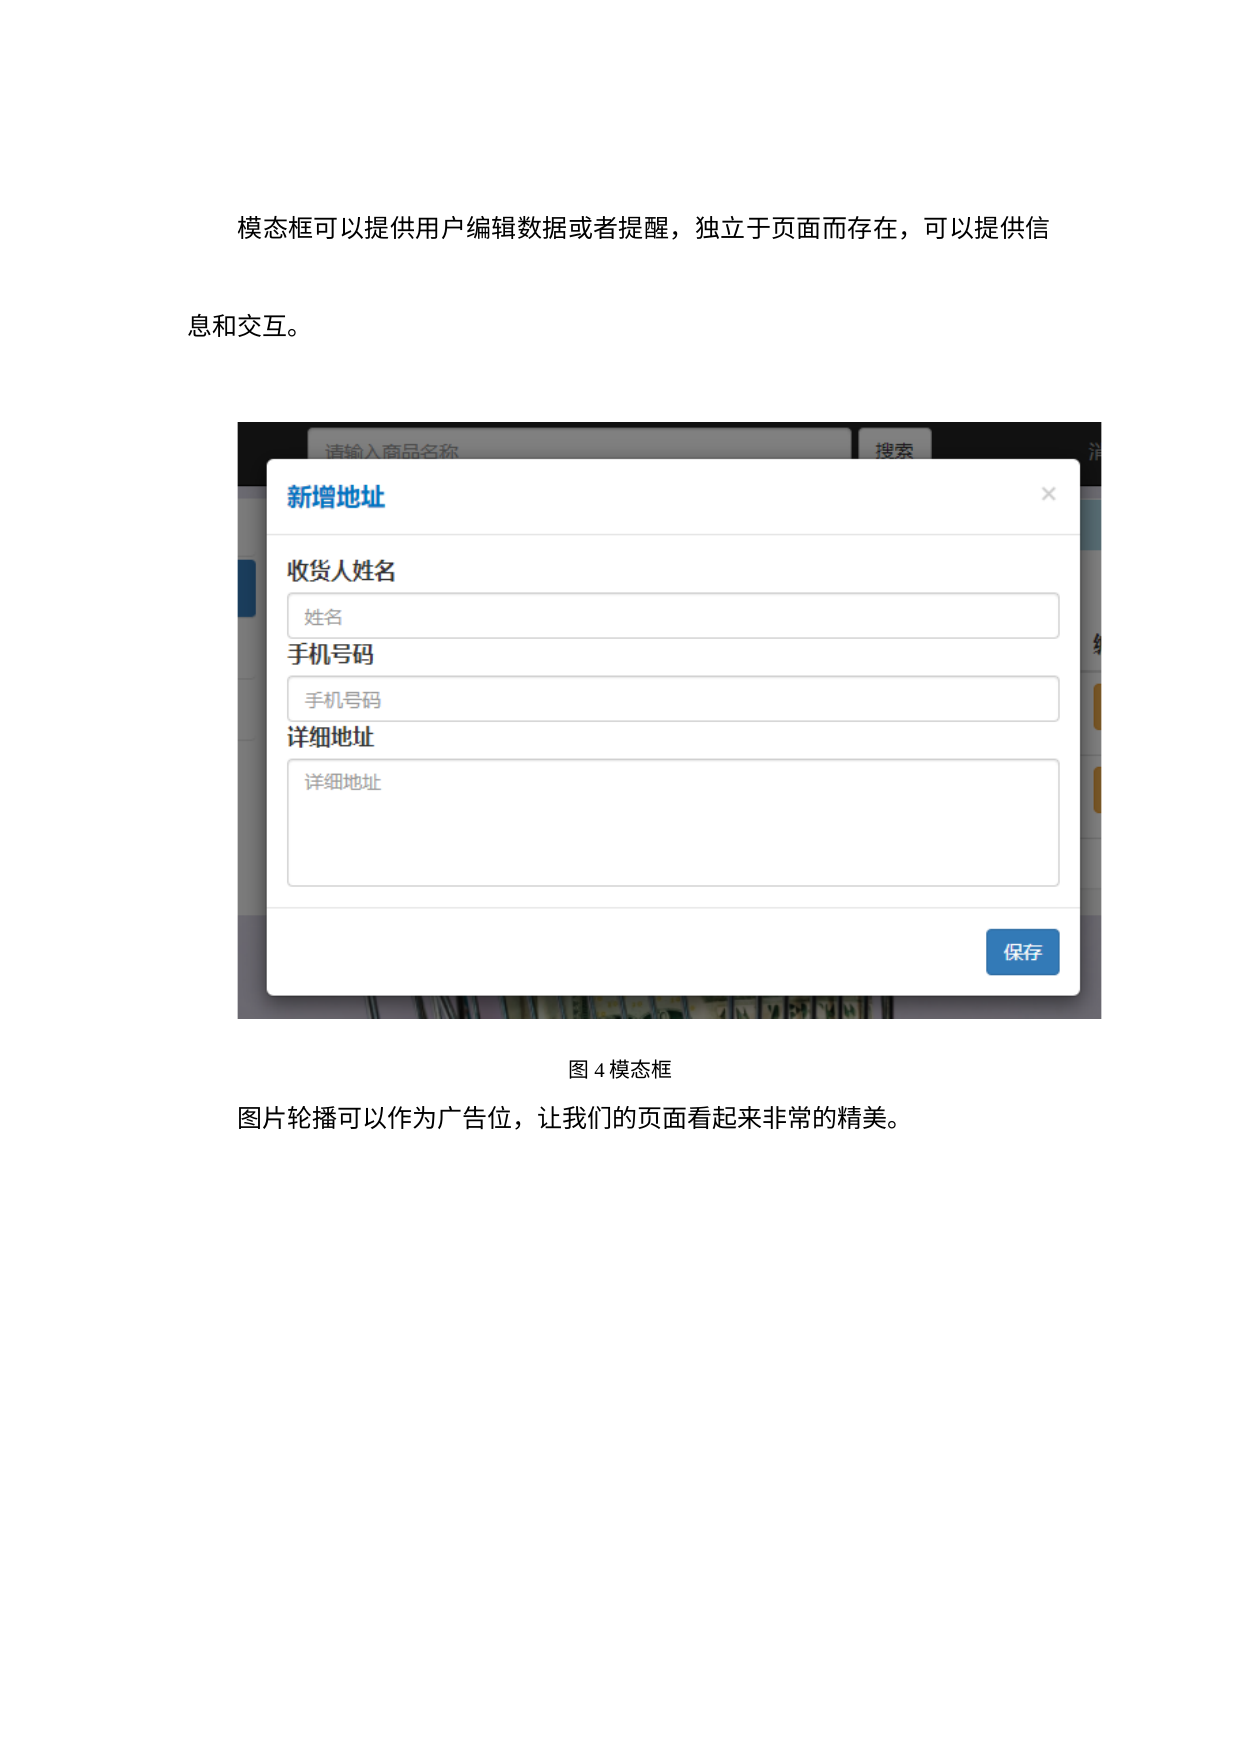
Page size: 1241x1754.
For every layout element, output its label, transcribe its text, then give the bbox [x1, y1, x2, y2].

picture [237, 422, 1102, 1019]
text 图片轮播可以作为广告位，让我们的页面看起来非常的精美。 [187, 1084, 1053, 1149]
text 图 4 模态框 [187, 1052, 1053, 1084]
text 模态框可以提供用户编辑数据或者提醒，独立于页面而存在，可以提供信息和交互。 [187, 194, 1053, 357]
